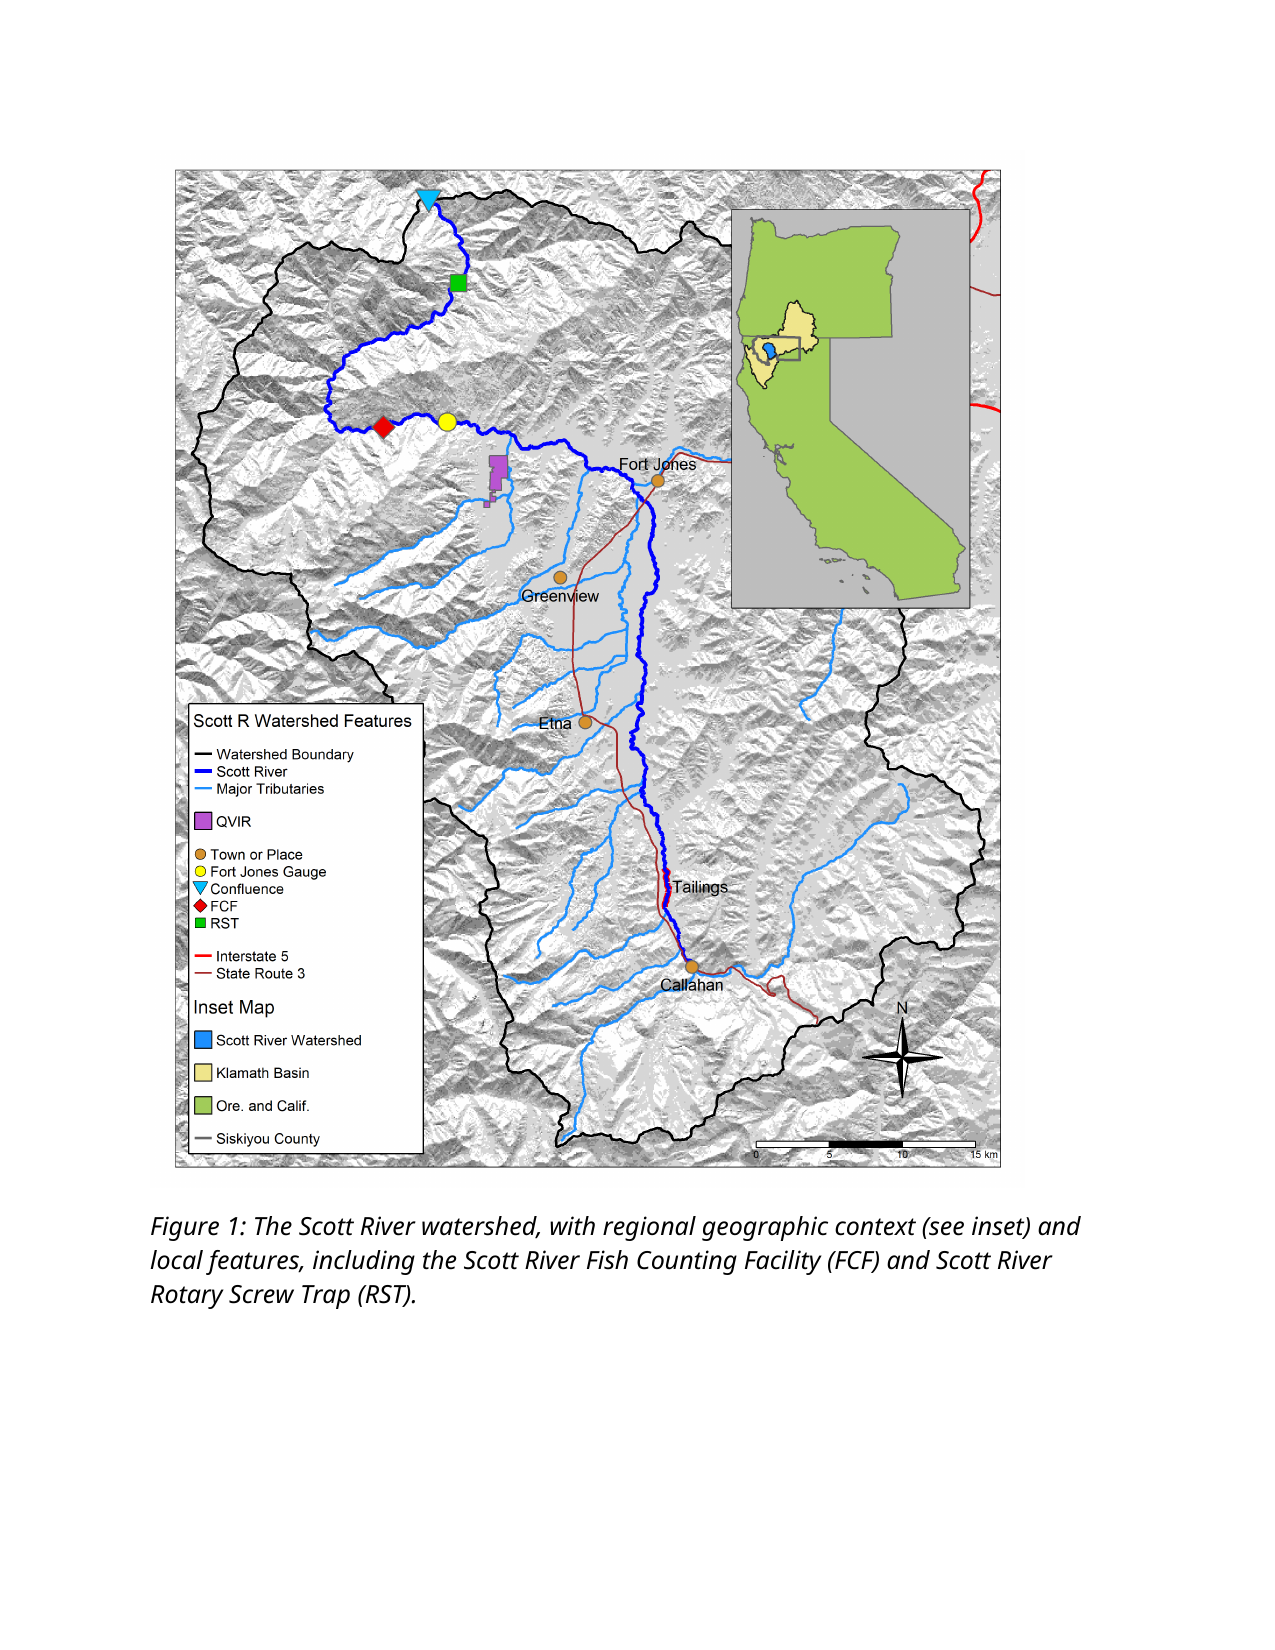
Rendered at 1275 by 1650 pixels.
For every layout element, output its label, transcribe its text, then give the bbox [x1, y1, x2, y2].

text Figure 1: The Scott River watershed, with regional geographic context (see inset) and local features, including the Scott River Fish Counting Facility (FCF) and Scott River Rotary Screw Trap (RST). [150, 1208, 1125, 1311]
picture [150, 150, 1025, 1188]
